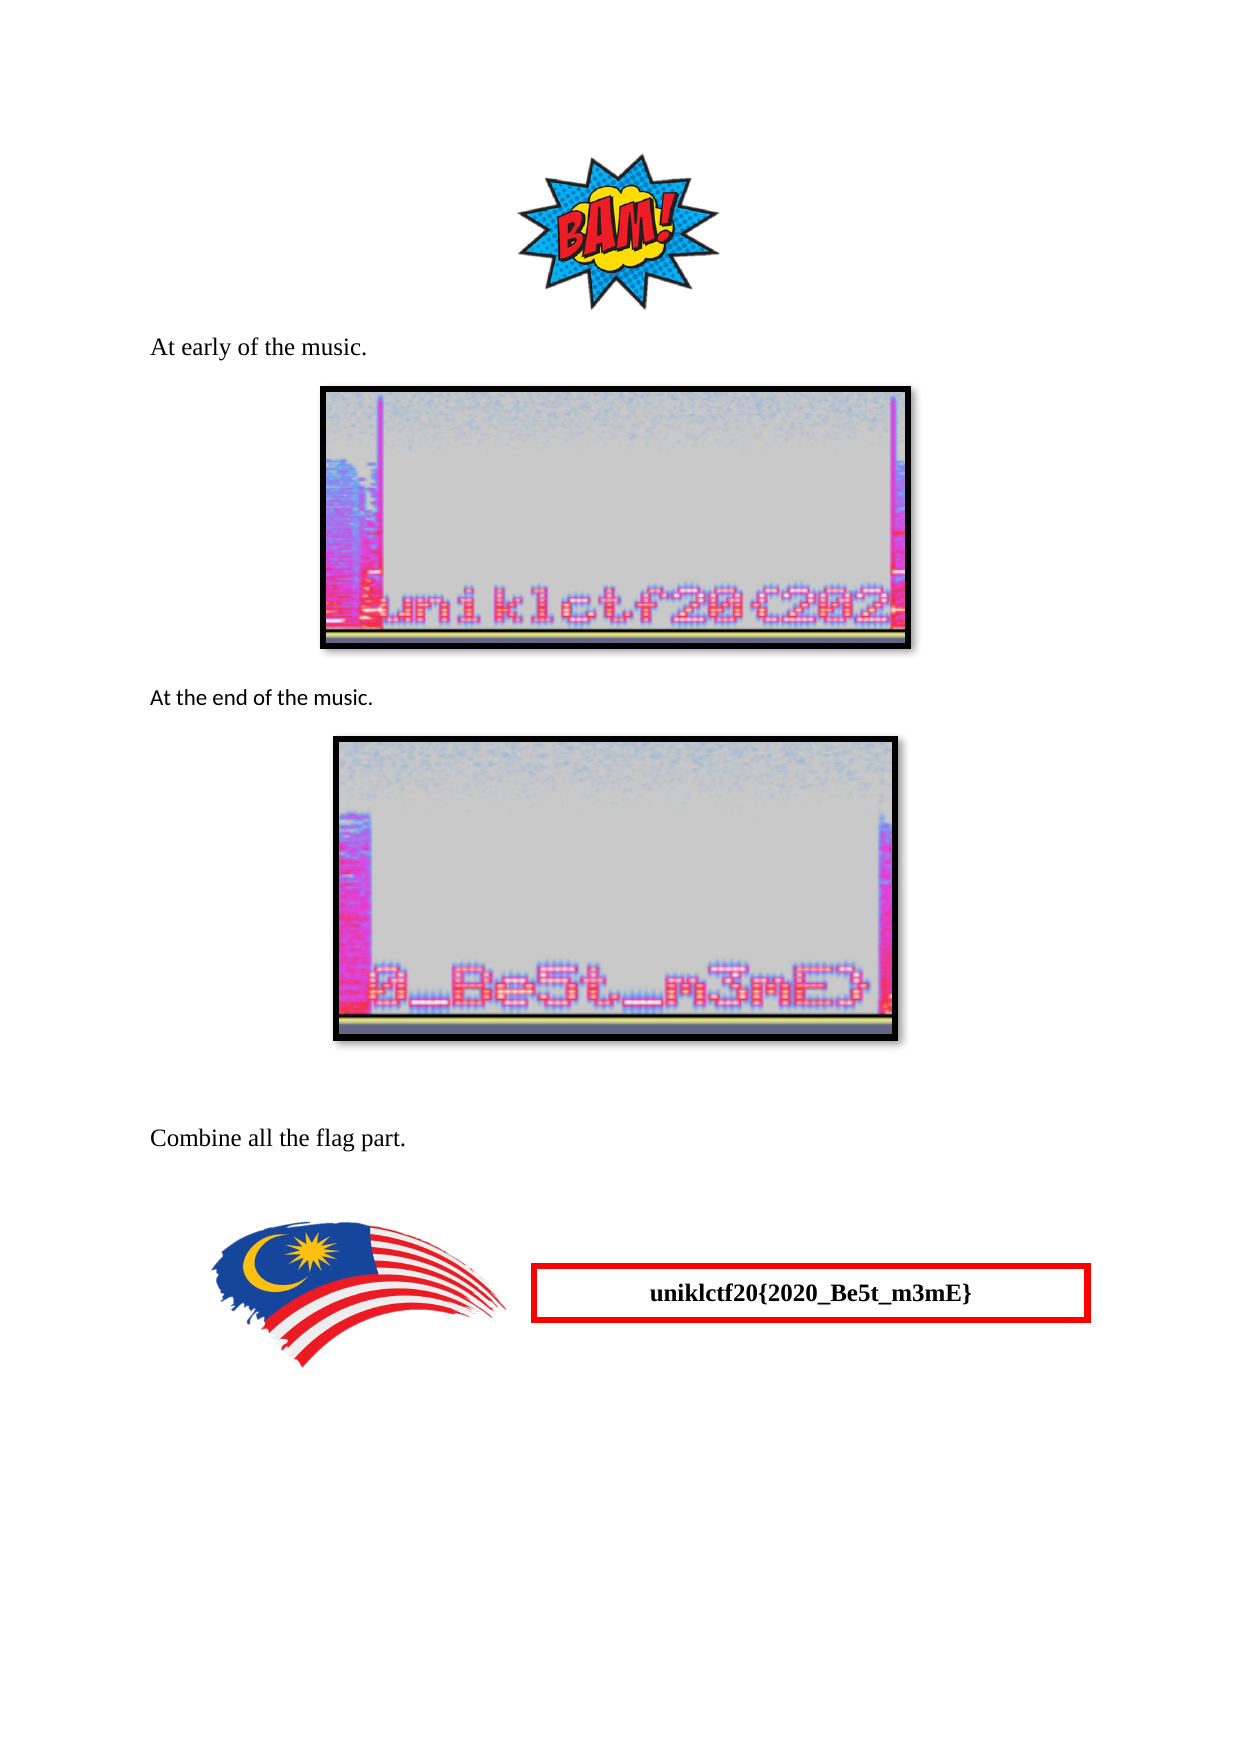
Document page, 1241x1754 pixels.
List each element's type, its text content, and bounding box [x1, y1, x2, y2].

picture [513, 150, 727, 313]
text At early of the music. [150, 332, 1090, 360]
picture [326, 392, 905, 643]
picture [208, 1220, 508, 1368]
text At the end of the music. [150, 683, 1090, 711]
picture [339, 742, 892, 1034]
text Combine all the flag part. [150, 1123, 1090, 1152]
